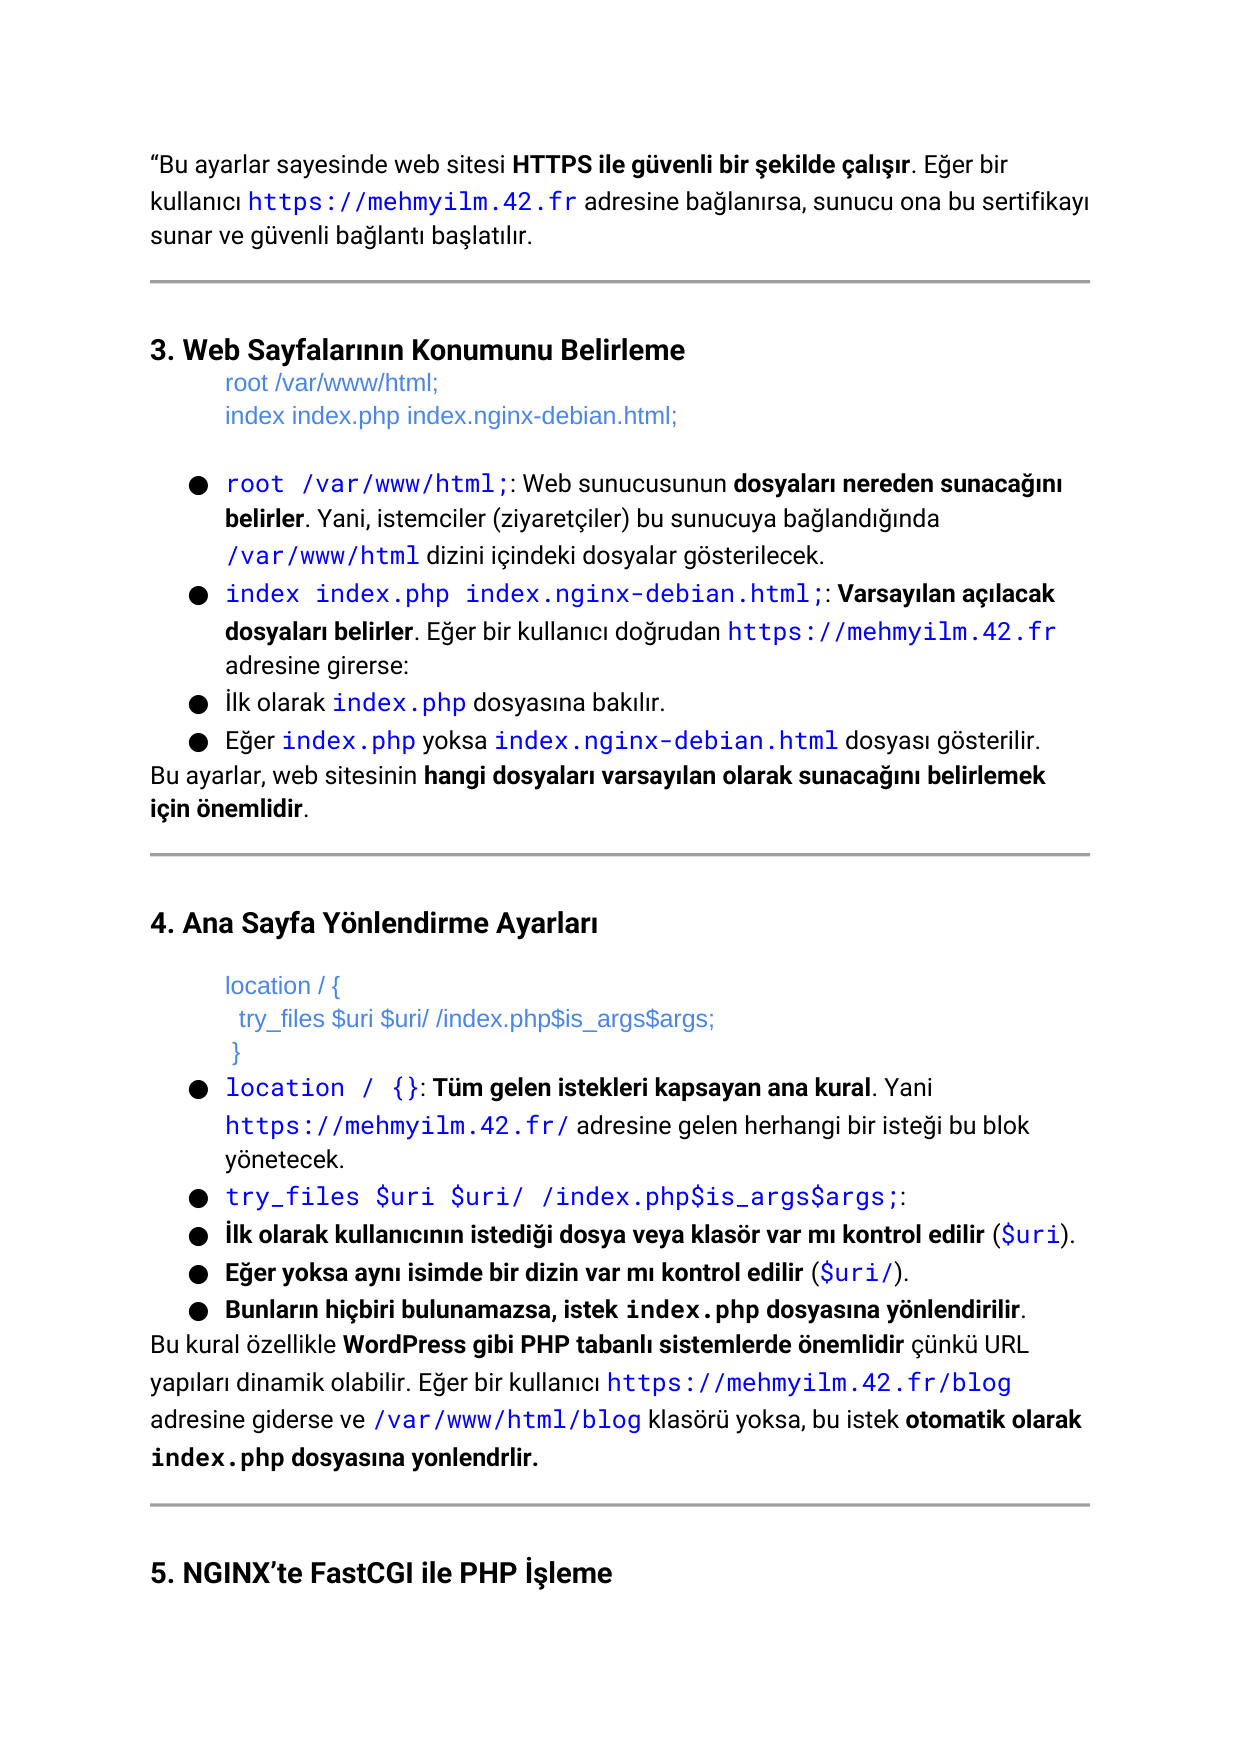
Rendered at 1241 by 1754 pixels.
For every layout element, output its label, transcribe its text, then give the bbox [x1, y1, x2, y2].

list location / {}: Tüm gelen istekleri kapsayan ana kural. Yani https://mehmyilm.42.fr/ adresine gelen herhangi bir isteği bu blok yönetecek. [187, 1070, 1090, 1174]
list Eğer index.php yoksa index.nginx-debian.html dosyası gösterilir. [187, 723, 1090, 756]
list root /var/www/html;: Web sunucusunun dosyaları nereden sunacağını belirler. Yani, istemciler (ziyaretçiler) bu sunucuya bağlandığında /var/www/html dizini içindeki dosyalar gösterilecek. [187, 467, 1090, 571]
text location / { [225, 971, 1090, 999]
text try_files $uri $uri/ /index.php$is_args$args; [225, 1004, 1090, 1033]
text “Bu ayarlar sayesinde web sitesi HTTPS ile güvenli bir şekilde çalışır. Eğer bir kullanıcı https://mehmyilm.42.fr adresine bağlanırsa, sunucu ona bu sertifikayı sunar ve güvenli bağlantı başlatılır. [150, 150, 1090, 251]
text root /var/www/html; [150, 368, 1090, 396]
list İlk olarak index.php dosyasına bakılır. [187, 685, 1090, 718]
text } [225, 1037, 1090, 1066]
list Eğer yoksa aynı isimde bir dizin var mı kontrol edilir ($uri/). [187, 1255, 1090, 1288]
list index index.php index.nginx-debian.html;: Varsayılan açılacak dosyaları belirler. Eğer bir kullanıcı doğrudan https://mehmyilm.42.fr adresine girerse: [187, 576, 1090, 681]
list İlk olarak kullanıcının istediği dosya veya klasör var mı kontrol edilir ($uri). [187, 1217, 1090, 1250]
list try_files $uri $uri/ /index.php$is_args$args;: [187, 1179, 1090, 1212]
subtitle 3. Web Sayfalarının Konumunu Belirleme [150, 333, 1090, 368]
list Bunların hiçbiri bulunamazsa, istek index.php dosyasına yönlendirilir. [187, 1293, 1090, 1326]
subtitle 5. NGINX’te FastCGI ile PHP İşleme [150, 1557, 1090, 1591]
text Bu kural özellikle WordPress gibi PHP tabanlı sistemlerde önemlidir çünkü URL yapıları dinamik olabilir. Eğer bir kullanıcı https://mehmyilm.42.fr/blog adresine giderse ve /var/www/html/blog klasörü yoksa, bu istek otomatik olarak index.php dosyasına yonlendrlir. [150, 1331, 1090, 1473]
text index index.php index.nginx-debian.html; [150, 401, 1090, 429]
subtitle 4. Ana Sayfa Yönlendirme Ayarları [150, 906, 1090, 941]
text Bu ayarlar, web sitesinin hangi dosyaları varsayılan olarak sunacağını belirlemek için önemlidir. [150, 761, 1090, 824]
